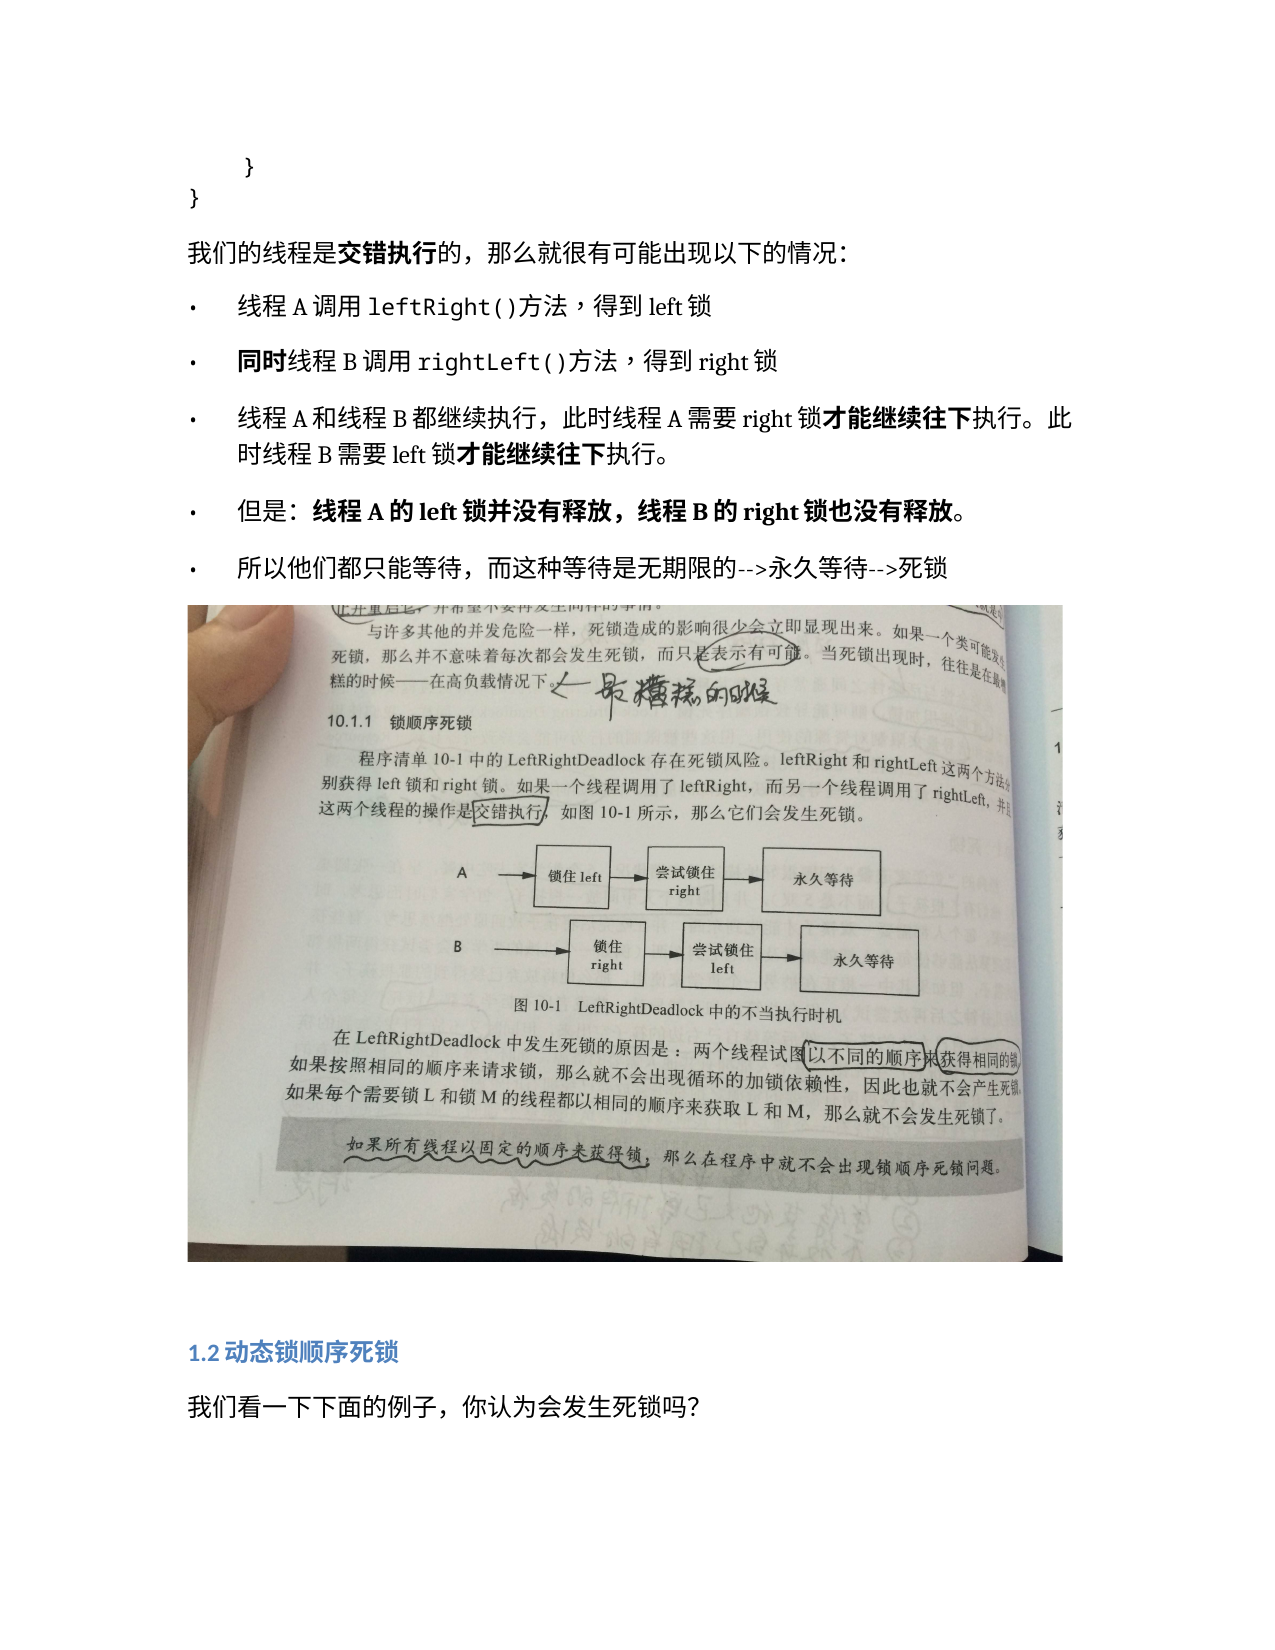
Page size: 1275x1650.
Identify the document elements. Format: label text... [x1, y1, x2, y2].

text 我们看一下下面的例子，你认为会发生死锁吗？ [187, 1387, 1087, 1423]
list 线程A和线程B都继续执行，此时线程A需要right锁才能继续往下执行。此时线程B需要left锁才能继续往下执行。 [187, 398, 1087, 471]
list 所以他们都只能等待，而这种等待是无期限的-->永久等待-->死锁 [187, 548, 1087, 585]
list 线程A调用leftRight()方法，得到left锁 [187, 288, 1087, 322]
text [187, 150, 1087, 212]
subtitle 1.2动态锁顺序死锁 [187, 1332, 1087, 1368]
list 同时线程B调用rightLeft()方法，得到right锁 [187, 343, 1087, 377]
picture [187, 605, 1063, 1262]
list 但是：线程A的left锁并没有释放，线程B的right锁也没有释放。 [187, 491, 1087, 528]
text 我们的线程是交错执行的，那么就很有可能出现以下的情况： [187, 233, 1087, 269]
